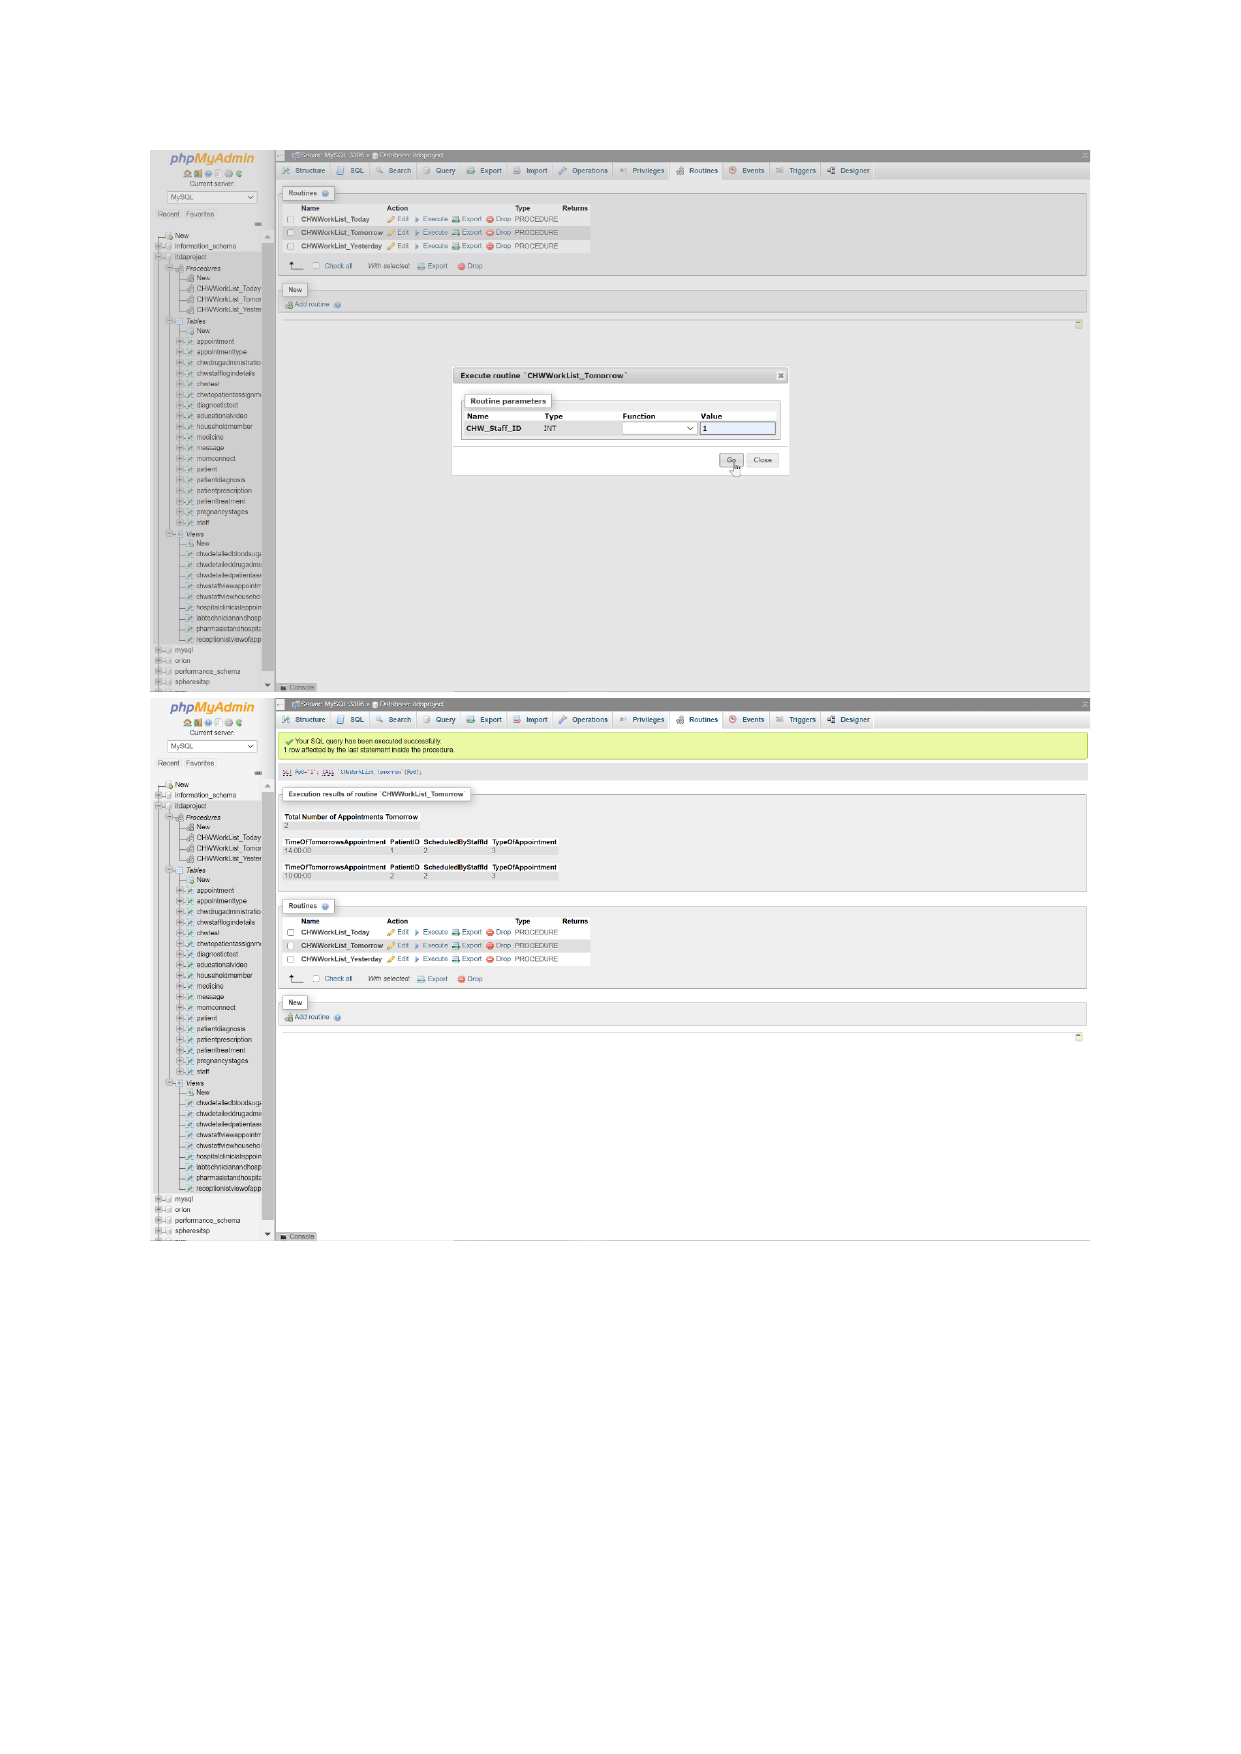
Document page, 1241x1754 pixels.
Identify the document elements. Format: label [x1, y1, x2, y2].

picture [150, 150, 1091, 692]
picture [150, 698, 1091, 1241]
